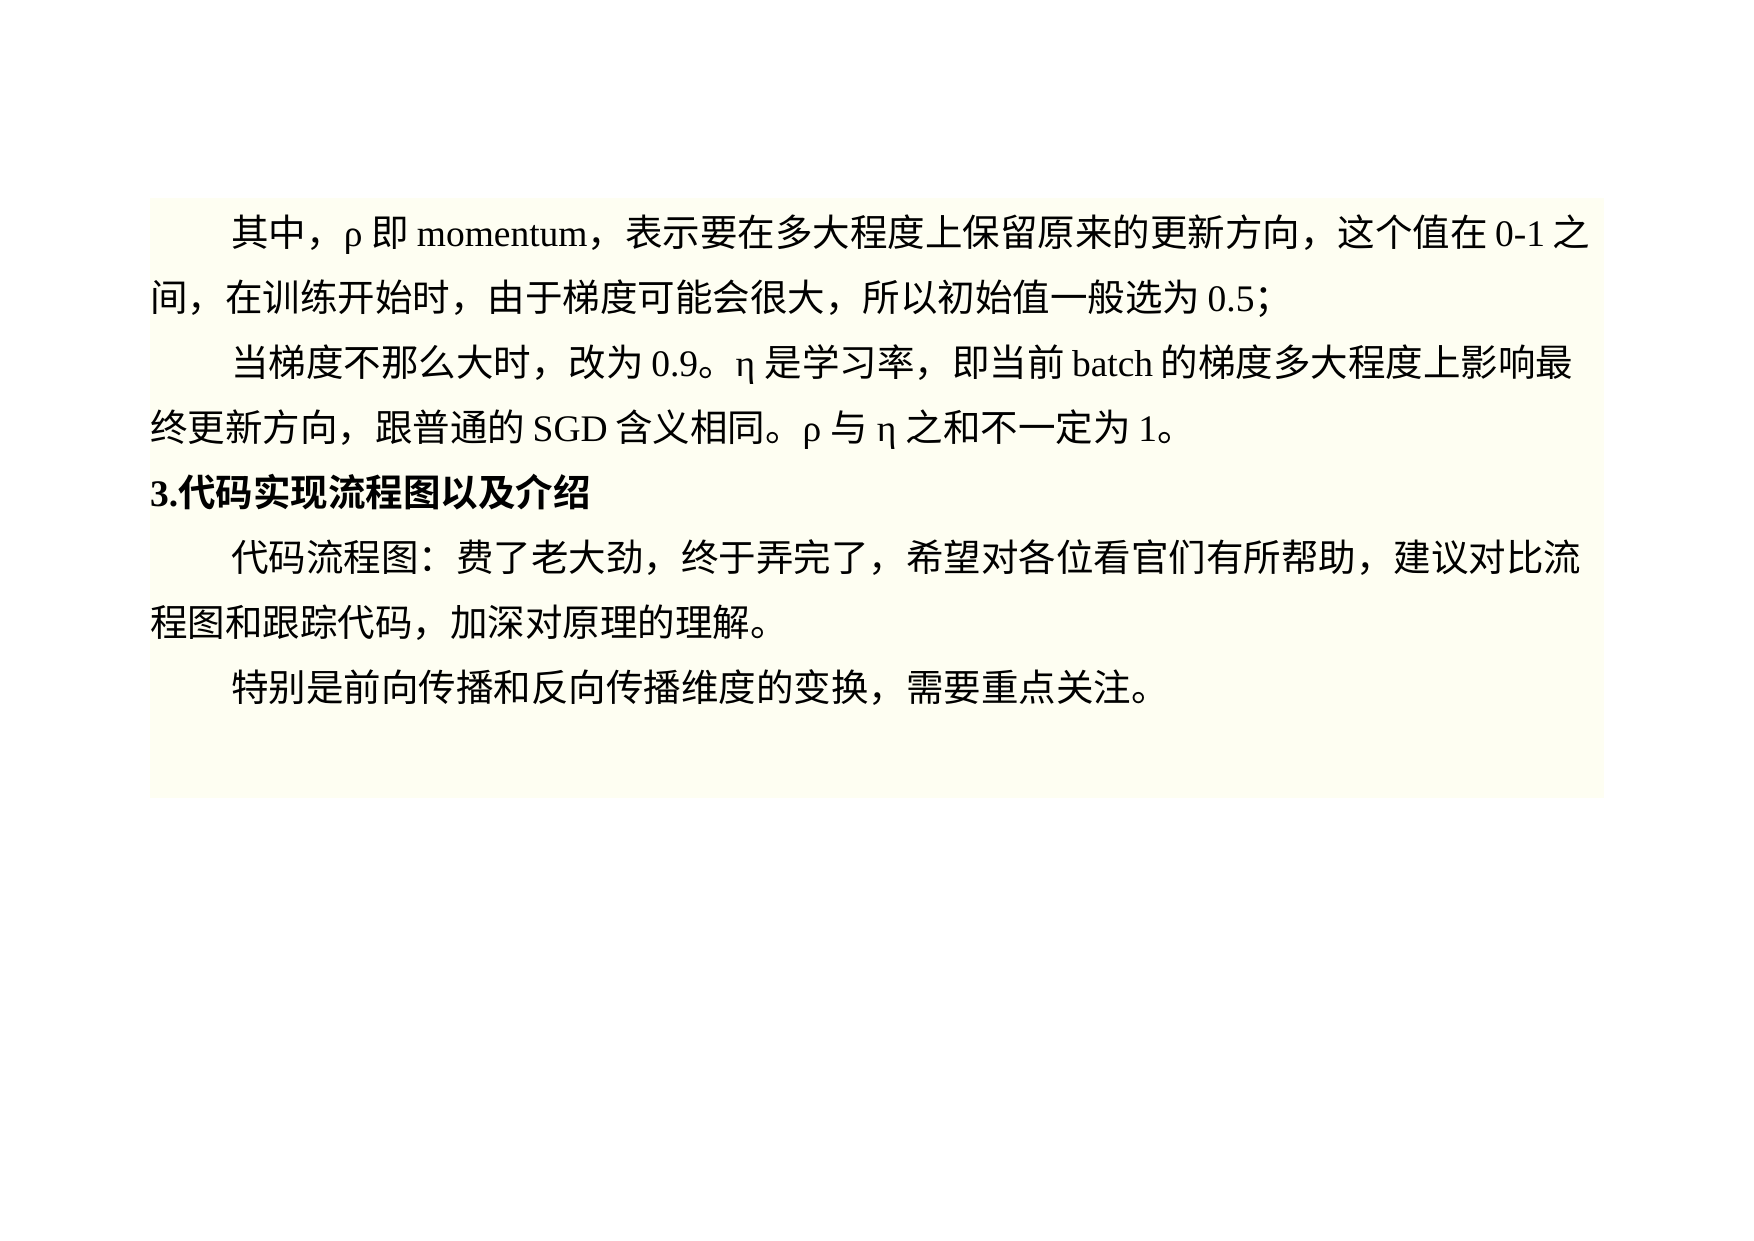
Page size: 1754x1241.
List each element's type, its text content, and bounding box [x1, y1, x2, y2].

text 特别是前向传播和反向传播维度的变换，需要重点关注。 [150, 653, 1604, 718]
text 当梯度不那么大时，改为0.9。η 是学习率，即当前batch的梯度多大程度上影响最终更新方向，跟普通的SGD含义相同。ρ 与 η 之和不一定为1。 [150, 328, 1604, 458]
text 代码流程图：费了老大劲，终于弄完了，希望对各位看官们有所帮助，建议对比流程图和跟踪代码，加深对原理的理解。 [150, 523, 1604, 653]
text 3.代码实现流程图以及介绍 [150, 458, 1604, 523]
text 其中，ρ 即momentum，表示要在多大程度上保留原来的更新方向，这个值在0-1之间，在训练开始时，由于梯度可能会很大，所以初始值一般选为0.5； [150, 198, 1604, 328]
